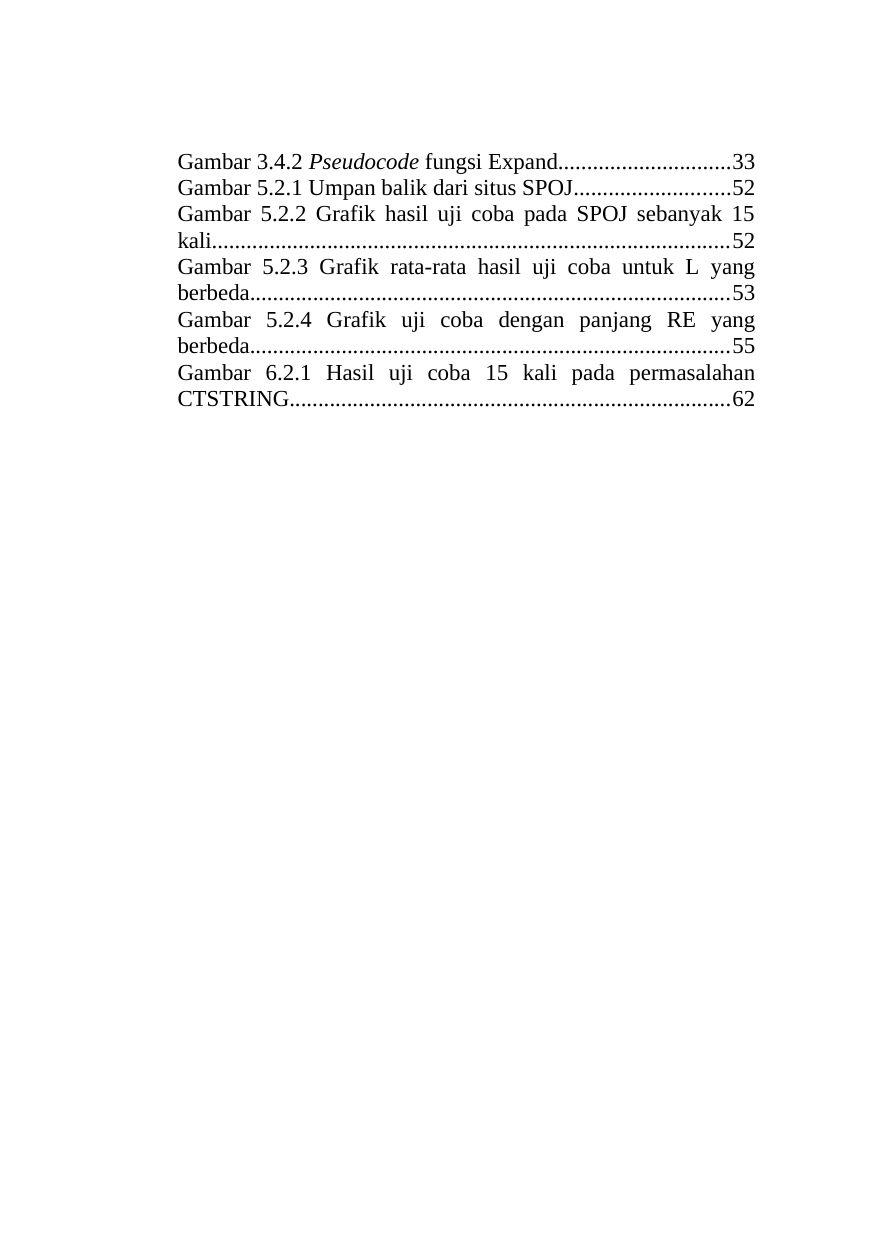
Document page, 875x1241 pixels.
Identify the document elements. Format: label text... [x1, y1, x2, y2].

text Gambar 3.4.2 Pseudocode fungsi Expand 33 [177, 148, 756, 174]
text Gambar 5.2.3 Grafik rata-rata hasil uji coba untuk L yang berbeda 53 [177, 253, 756, 306]
text Gambar 5.2.2 Grafik hasil uji coba pada SPOJ sebanyak 15 kali 52 [177, 200, 756, 253]
text Gambar 6.2.1 Hasil uji coba 15 kali pada permasalahan CTSTRING 62 [177, 358, 756, 411]
text Gambar 5.2.4 Grafik uji coba dengan panjang RE yang berbeda 55 [177, 306, 756, 358]
text Gambar 5.2.1 Umpan balik dari situs SPOJ 52 [177, 174, 756, 200]
